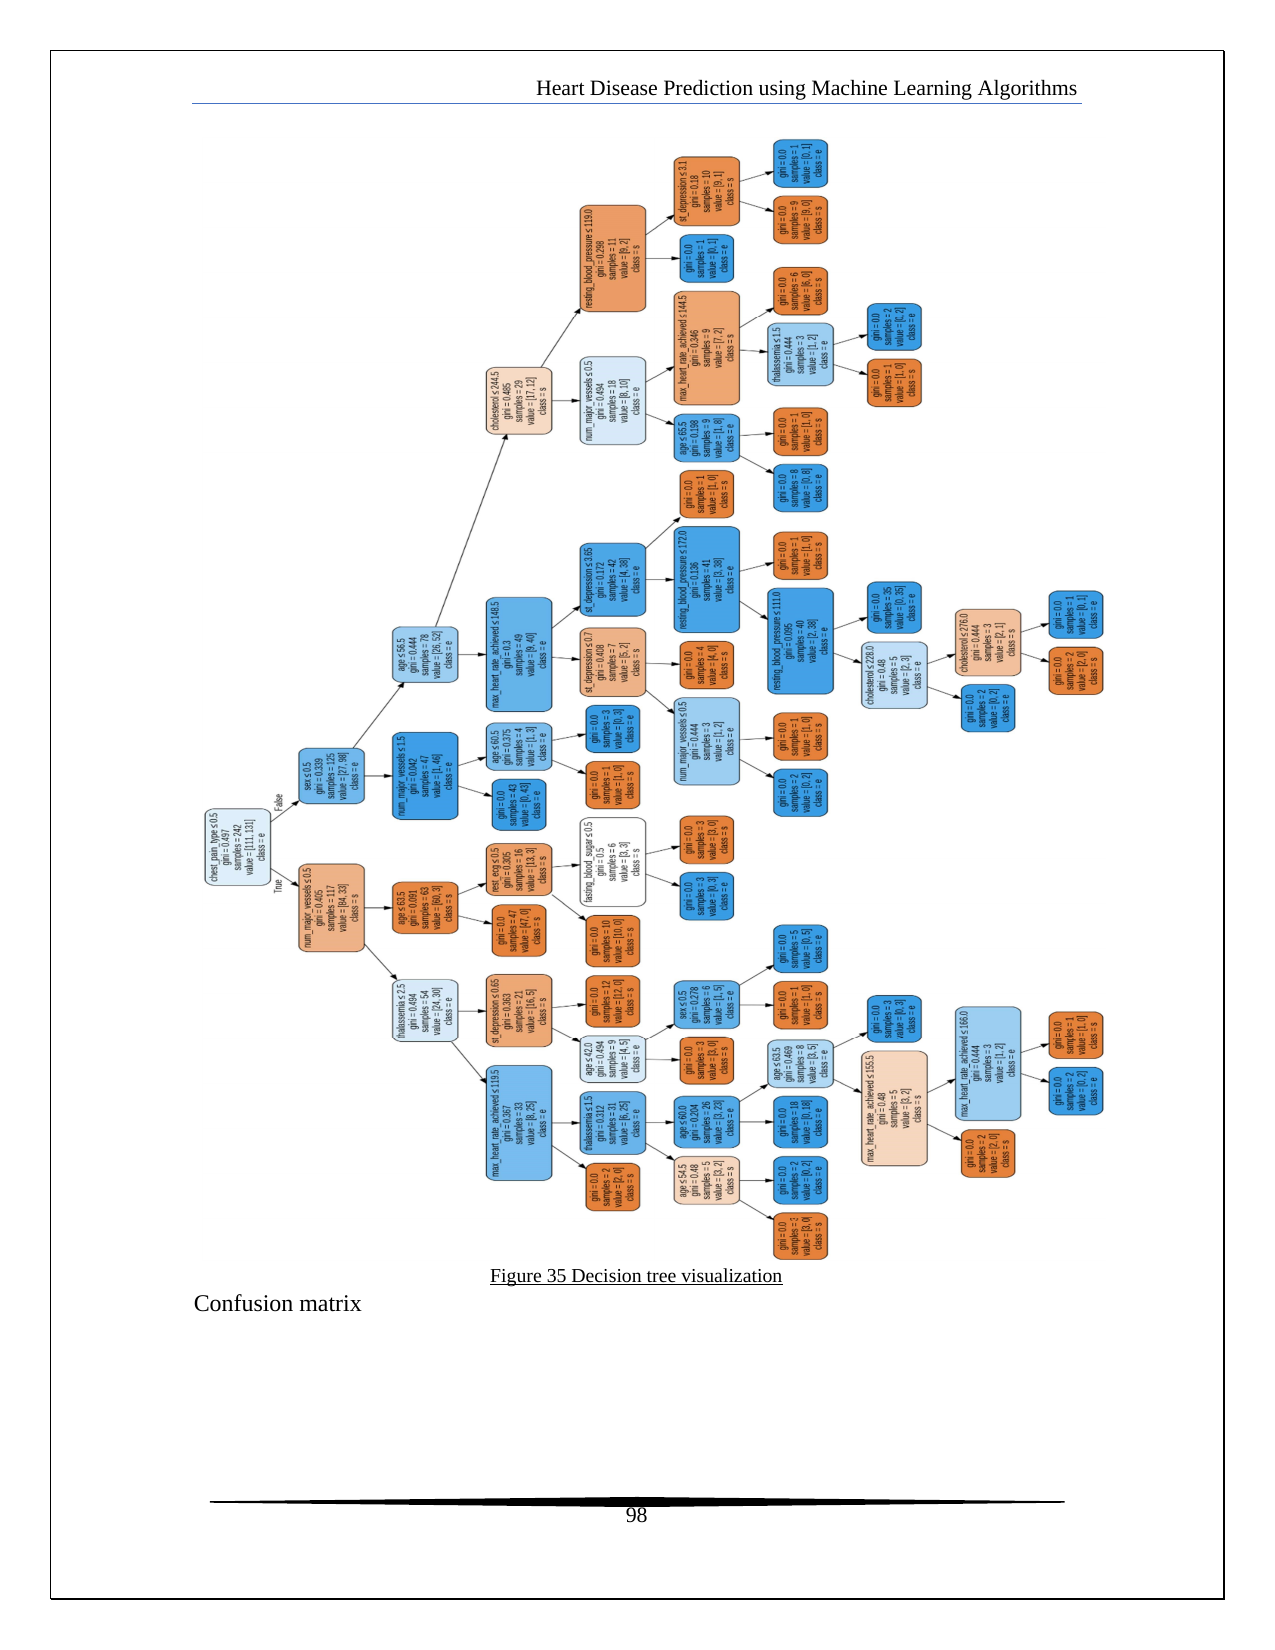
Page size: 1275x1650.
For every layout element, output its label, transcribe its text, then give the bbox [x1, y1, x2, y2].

text Figure 35 Decision tree visualization [490, 1264, 1189, 1287]
text Confusion matrix [193, 1289, 1079, 1317]
picture [202, 137, 1106, 1261]
